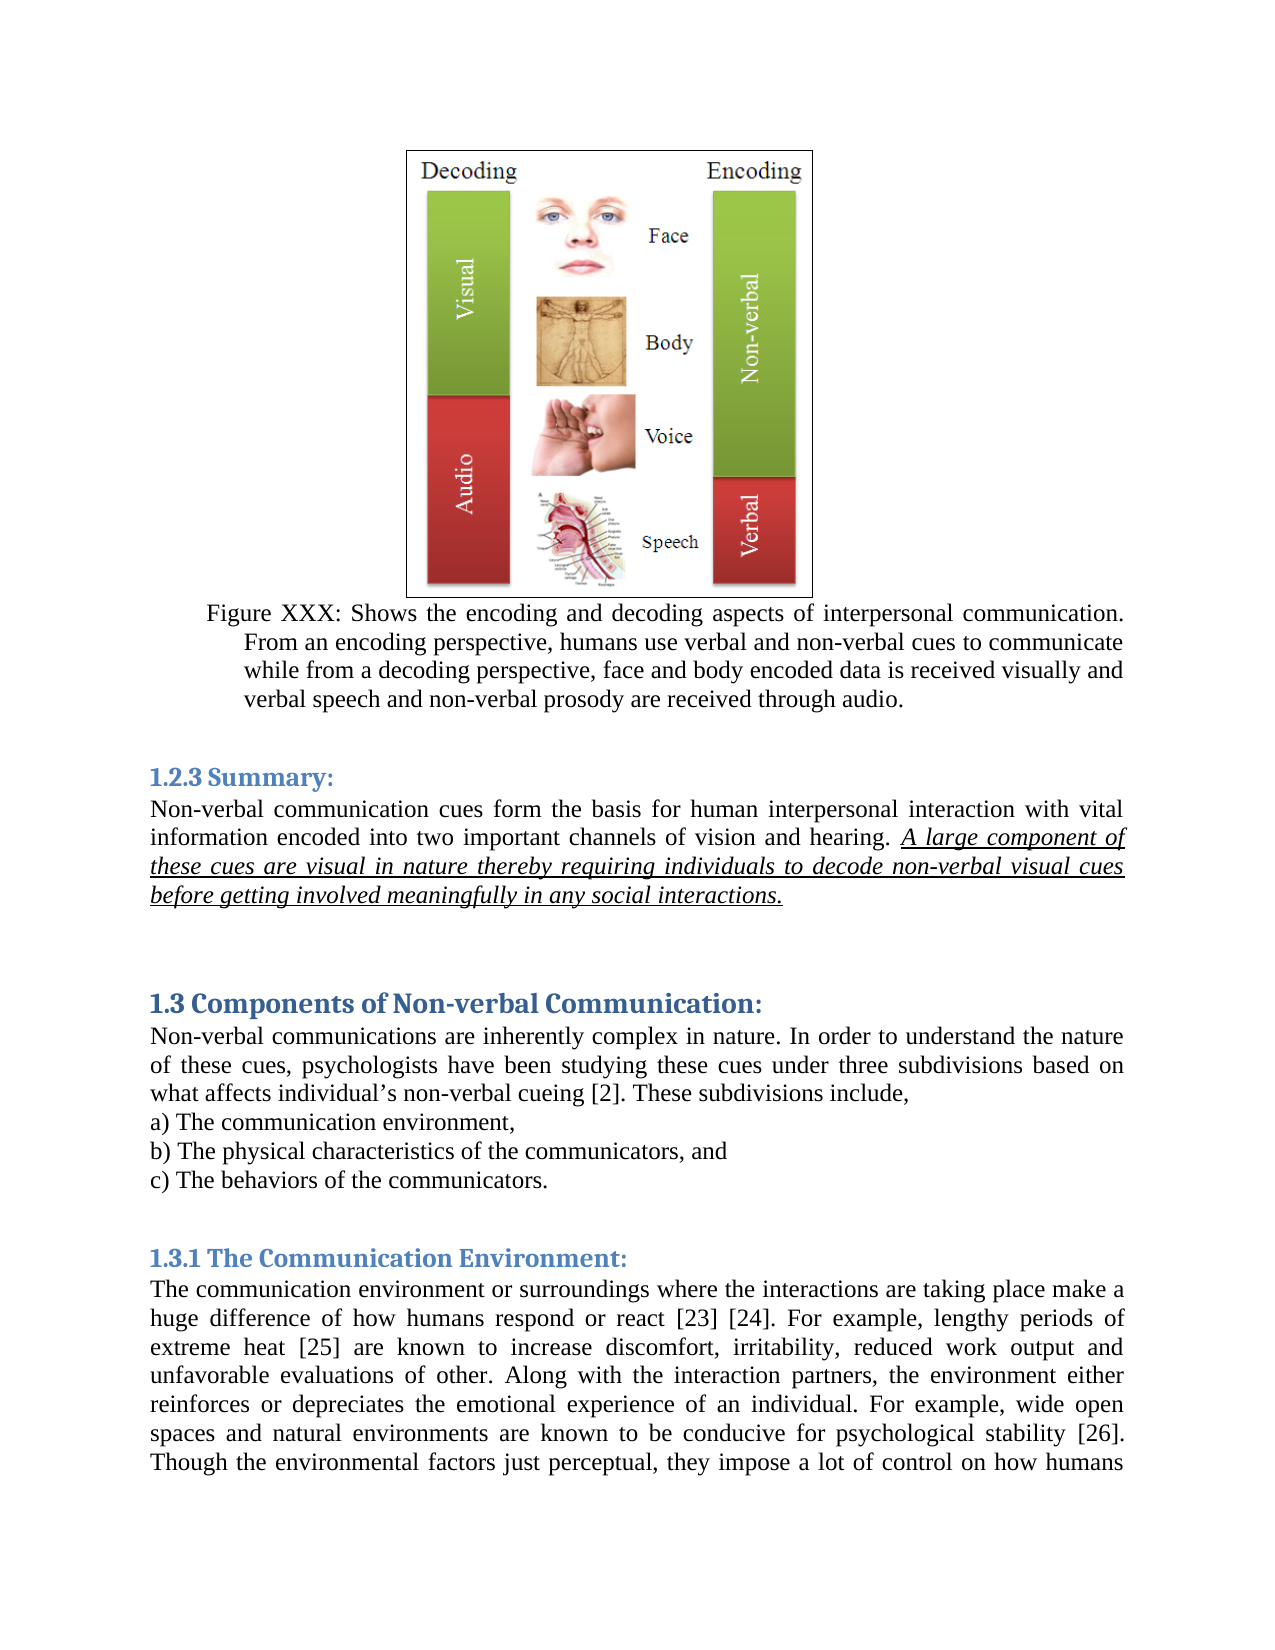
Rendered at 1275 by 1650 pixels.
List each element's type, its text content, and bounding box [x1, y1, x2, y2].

text Figure XXX: Shows the encoding and decoding aspects of interpersonal communication. From an encoding perspective, humans use verbal and non-verbal cues to communicate while from a decoding perspective, face and body encoded data is received visually and verbal speech and non-verbal prosody are received through audio. [206, 598, 1125, 713]
picture [407, 151, 812, 597]
subtitle 1.3.1 The Communication Environment: [150, 1243, 1125, 1274]
subtitle 1.2.3 Summary: [150, 762, 1125, 794]
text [150, 1274, 1125, 1475]
text a) The communication environment, [150, 1107, 1125, 1136]
text Non-verbal communication cues form the basis for human interpersonal interaction with vital information encoded into two important channels of vision and hearing. A large component of these cues are visual in nature thereby requiring individuals to decode non-verbal visual cues before getting involved meaningfully in any social interactions. [150, 878, 1125, 909]
text Non-verbal communications are inherently complex in nature. In order to understand the nature of these cues, psychologists have been studying these cues under three subdivisions based on what affects individual’s non-verbal cueing [2]. These subdivisions include, [150, 1021, 1125, 1107]
subtitle 1.3 Components of Non-verbal Communication: [150, 987, 1125, 1021]
text b) The physical characteristics of the communicators, and [150, 1136, 1125, 1165]
text c) The behaviors of the communicators. [150, 1165, 1125, 1193]
text Non-verbal communication cues form the basis for human interpersonal interaction with vital information encoded into two important channels of vision and hearing. A large component of these cues are visual in nature thereby requiring individuals to decode non-verbal visual cues before getting involved meaningfully in any social interactions. [150, 794, 1125, 876]
